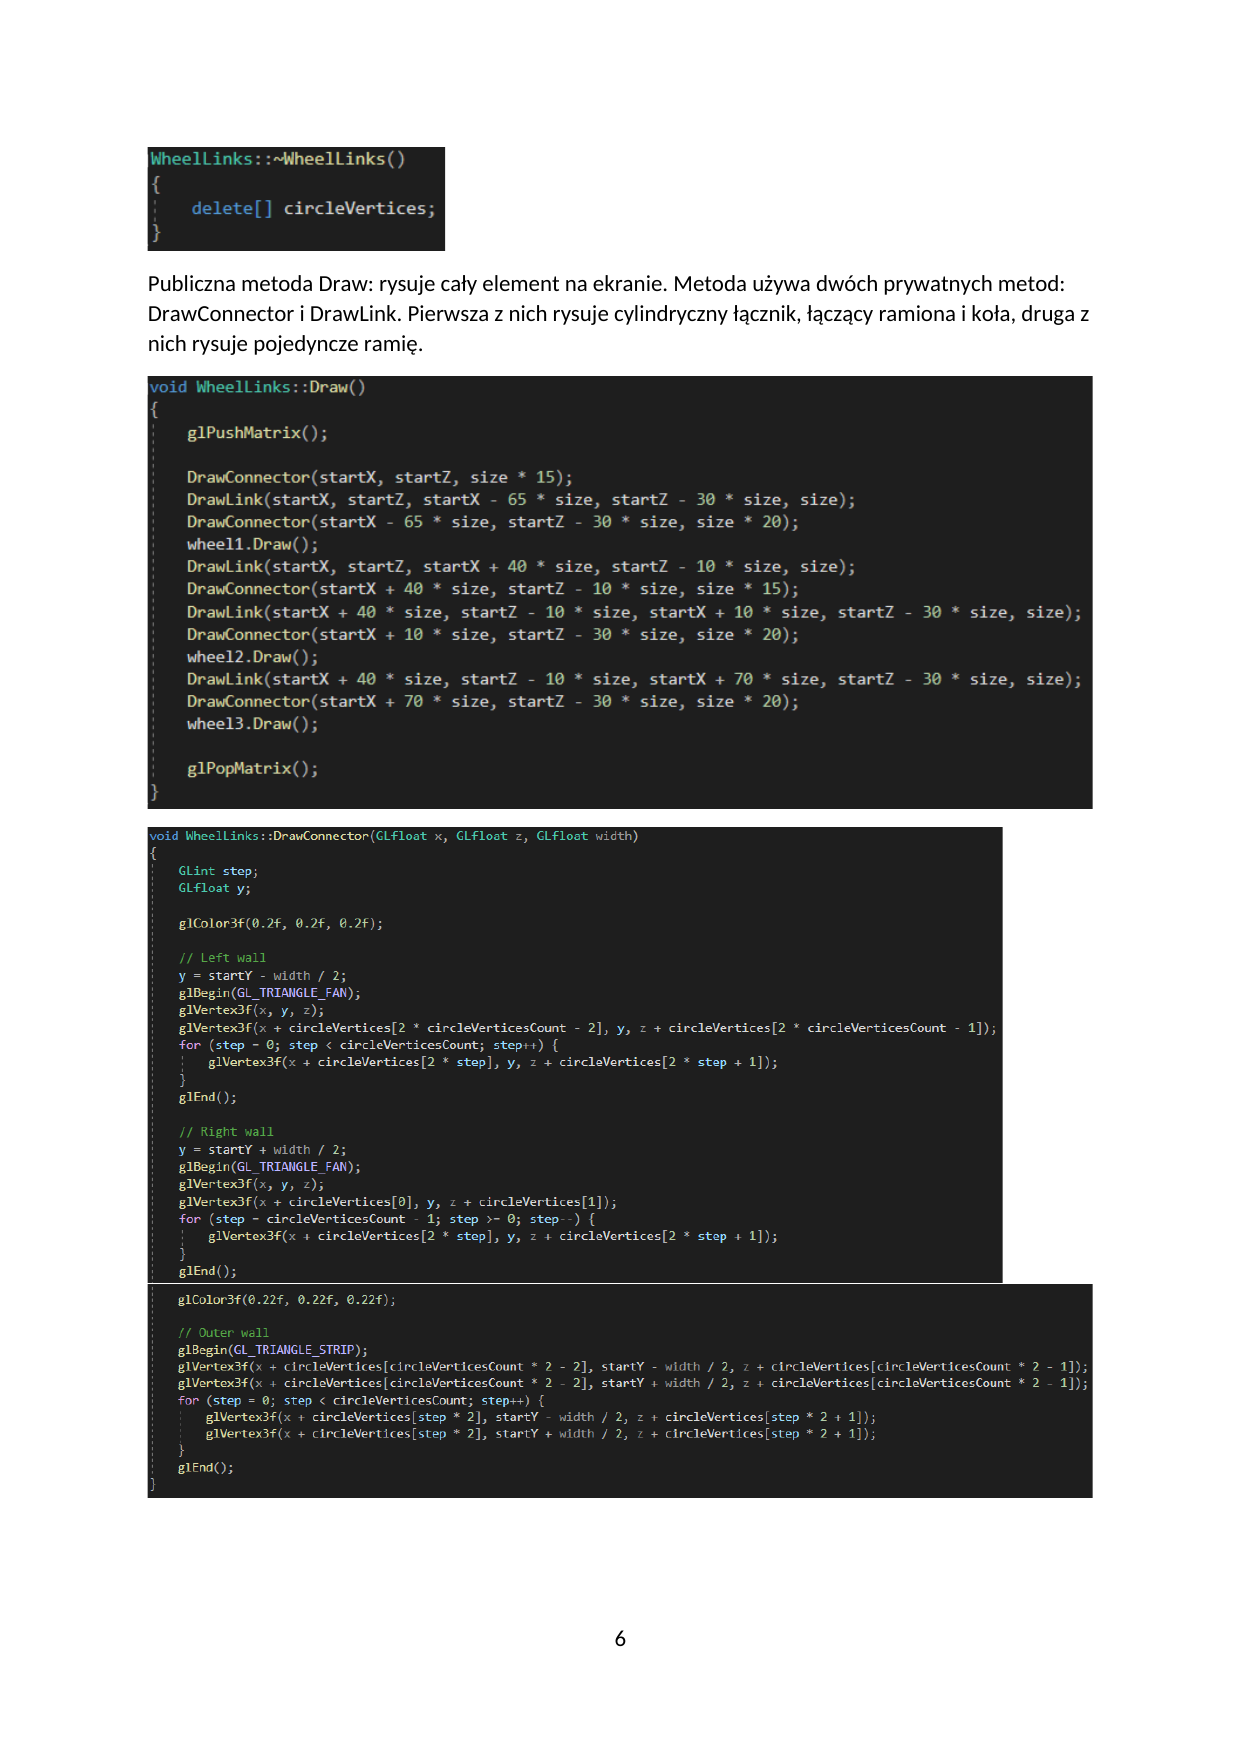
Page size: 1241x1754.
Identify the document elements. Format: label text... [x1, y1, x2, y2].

picture [147, 147, 445, 251]
picture [147, 1284, 1093, 1498]
picture [147, 376, 1093, 809]
text Publiczna metoda Draw: rysuje cały element na ekranie. Metoda używa dwóch prywatnych metod: DrawConnector i DrawLink. Pierwsza z nich rysuje cylindryczny łącznik, łączący ramiona i koła, druga z nich rysuje pojedyncze ramię. [148, 269, 1093, 357]
picture [147, 827, 1003, 1283]
